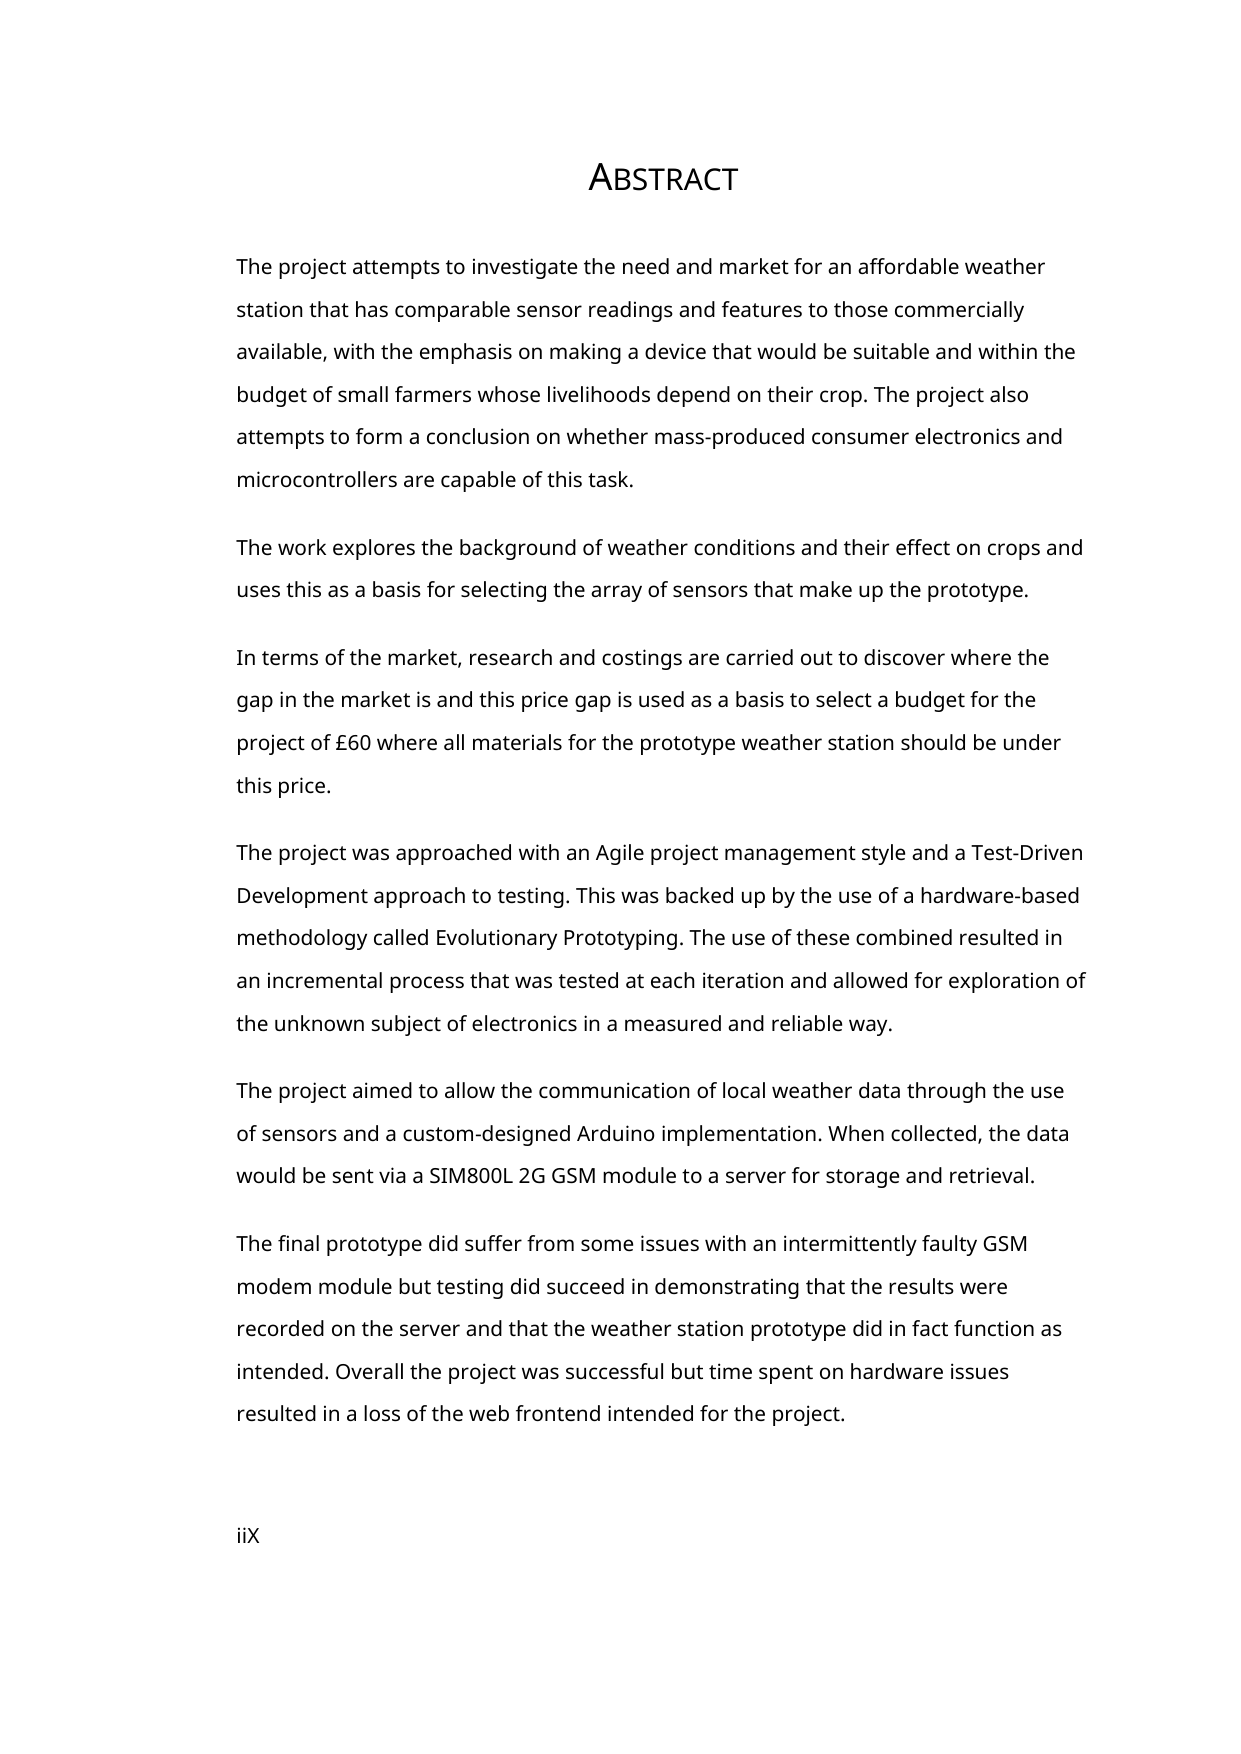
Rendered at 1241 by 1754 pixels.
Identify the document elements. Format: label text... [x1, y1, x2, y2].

text The project attempts to investigate the need and market for an affordable weather station that has comparable sensor readings and features to those commercially available, with the emphasis on making a device that would be suitable and within the budget of small farmers whose livelihoods depend on their crop. The project also attempts to form a conclusion on whether mass-produced consumer electronics and microcontrollers are capable of this task. [236, 252, 1090, 493]
text The project was approached with an Agile project management style and a Test-Driven Development approach to testing. This was backed up by the use of a hardware-based methodology called Evolutionary Prototyping. The use of these combined resulted in an incremental process that was tested at each iteration and allowed for exploration of the unknown subject of electronics in a measured and reliable way. [236, 838, 1090, 1037]
text The work explores the background of weather conditions and their effect on crops and uses this as a basis for selecting the array of sensors that make up the prototype. [236, 533, 1090, 604]
text The project aimed to allow the communication of local weather data through the use of sensors and a custom-designed Arduino implementation. When collected, the data would be sent via a SIM800L 2G GSM module to a server for storage and retrieval. [236, 1076, 1090, 1190]
title Abstract [236, 150, 1090, 201]
text In terms of the market, research and costings are carried out to discover where the gap in the market is and this price gap is used as a basis to select a budget for the project of £60 where all materials for the prototype weather station should be under this price. [236, 643, 1090, 799]
text The final prototype did suffer from some issues with an intermittently faulty GSM modem module but testing did succeed in demonstrating that the results were recorded on the server and that the weather station prototype did in fact function as intended. Overall the project was successful but time spent on hardware issues resulted in a loss of the web frontend intended for the project. [236, 1229, 1090, 1428]
